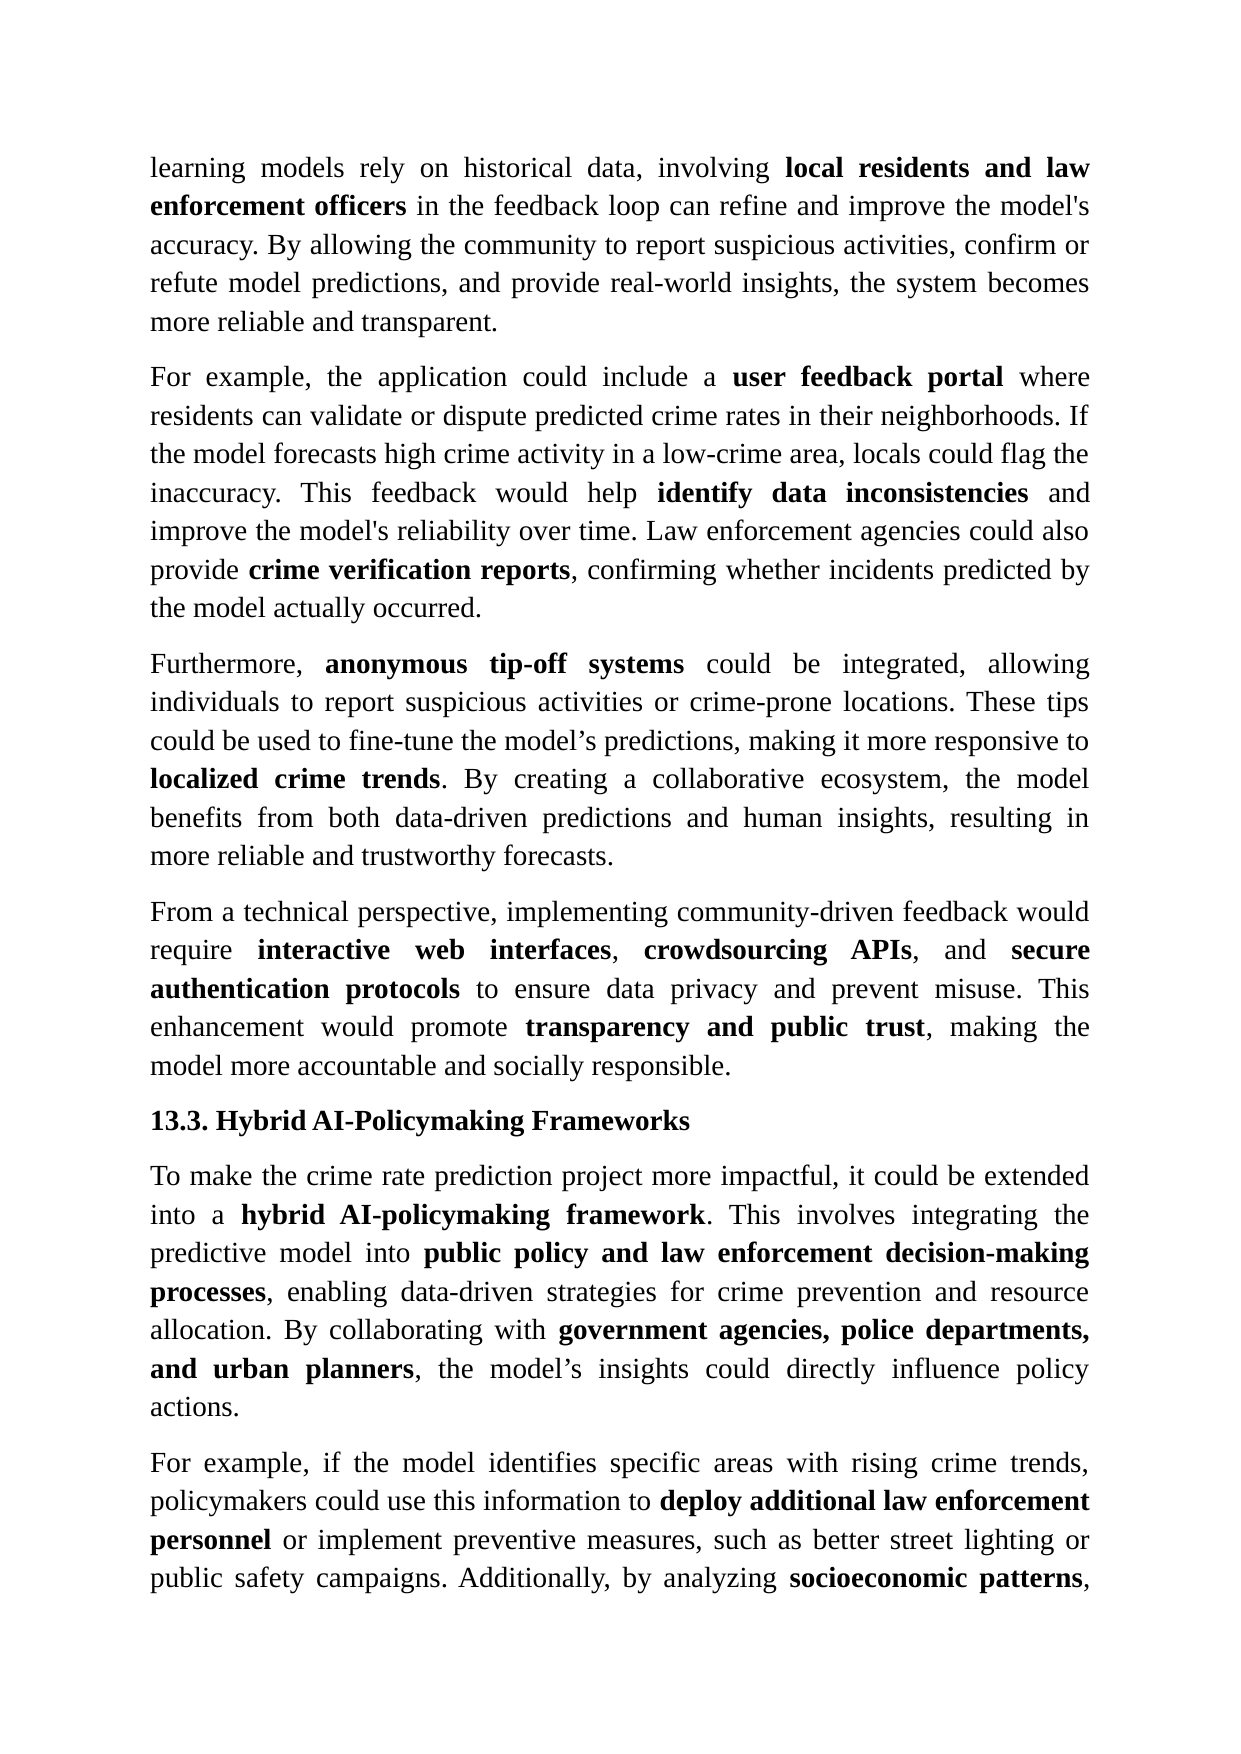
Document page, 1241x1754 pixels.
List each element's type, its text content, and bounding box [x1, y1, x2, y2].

text 13.3. Hybrid AI-Policymaking Frameworks [150, 1103, 1090, 1137]
text For example, the application could include a user feedback portal where residents can validate or dispute predicted crime rates in their neighborhoods. If the model forecasts high crime activity in a low-crime area, locals could flag the inaccuracy. This feedback would help identify data inconsistencies and improve the model's reliability over time. Law enforcement agencies could also provide crime verification reports, confirming whether incidents predicted by the model actually occurred. [150, 359, 1090, 624]
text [150, 1445, 1090, 1594]
text To make the crime rate prediction project more impactful, it could be extended into a hybrid AI-policymaking framework. This involves integrating the predictive model into public policy and law enforcement decision-making processes, enabling data-driven strategies for crime prevention and resource allocation. By collaborating with government agencies, police departments, and urban planners, the model’s insights could directly influence policy actions. [150, 1158, 1090, 1423]
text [150, 150, 1090, 338]
text From a technical perspective, implementing community-driven feedback would require interactive web interfaces, crowdsourcing APIs, and secure authentication protocols to ensure data privacy and prevent misuse. This enhancement would promote transparency and public trust, making the model more accountable and socially responsible. [150, 894, 1090, 1081]
text Furthermore, anonymous tip-off systems could be integrated, allowing individuals to report suspicious activities or crime-prone locations. These tips could be used to fine-tune the model’s predictions, making it more responsive to localized crime trends. By creating a collaborative ecosystem, the model benefits from both data-driven predictions and human insights, resulting in more reliable and trustworthy forecasts. [150, 646, 1090, 872]
